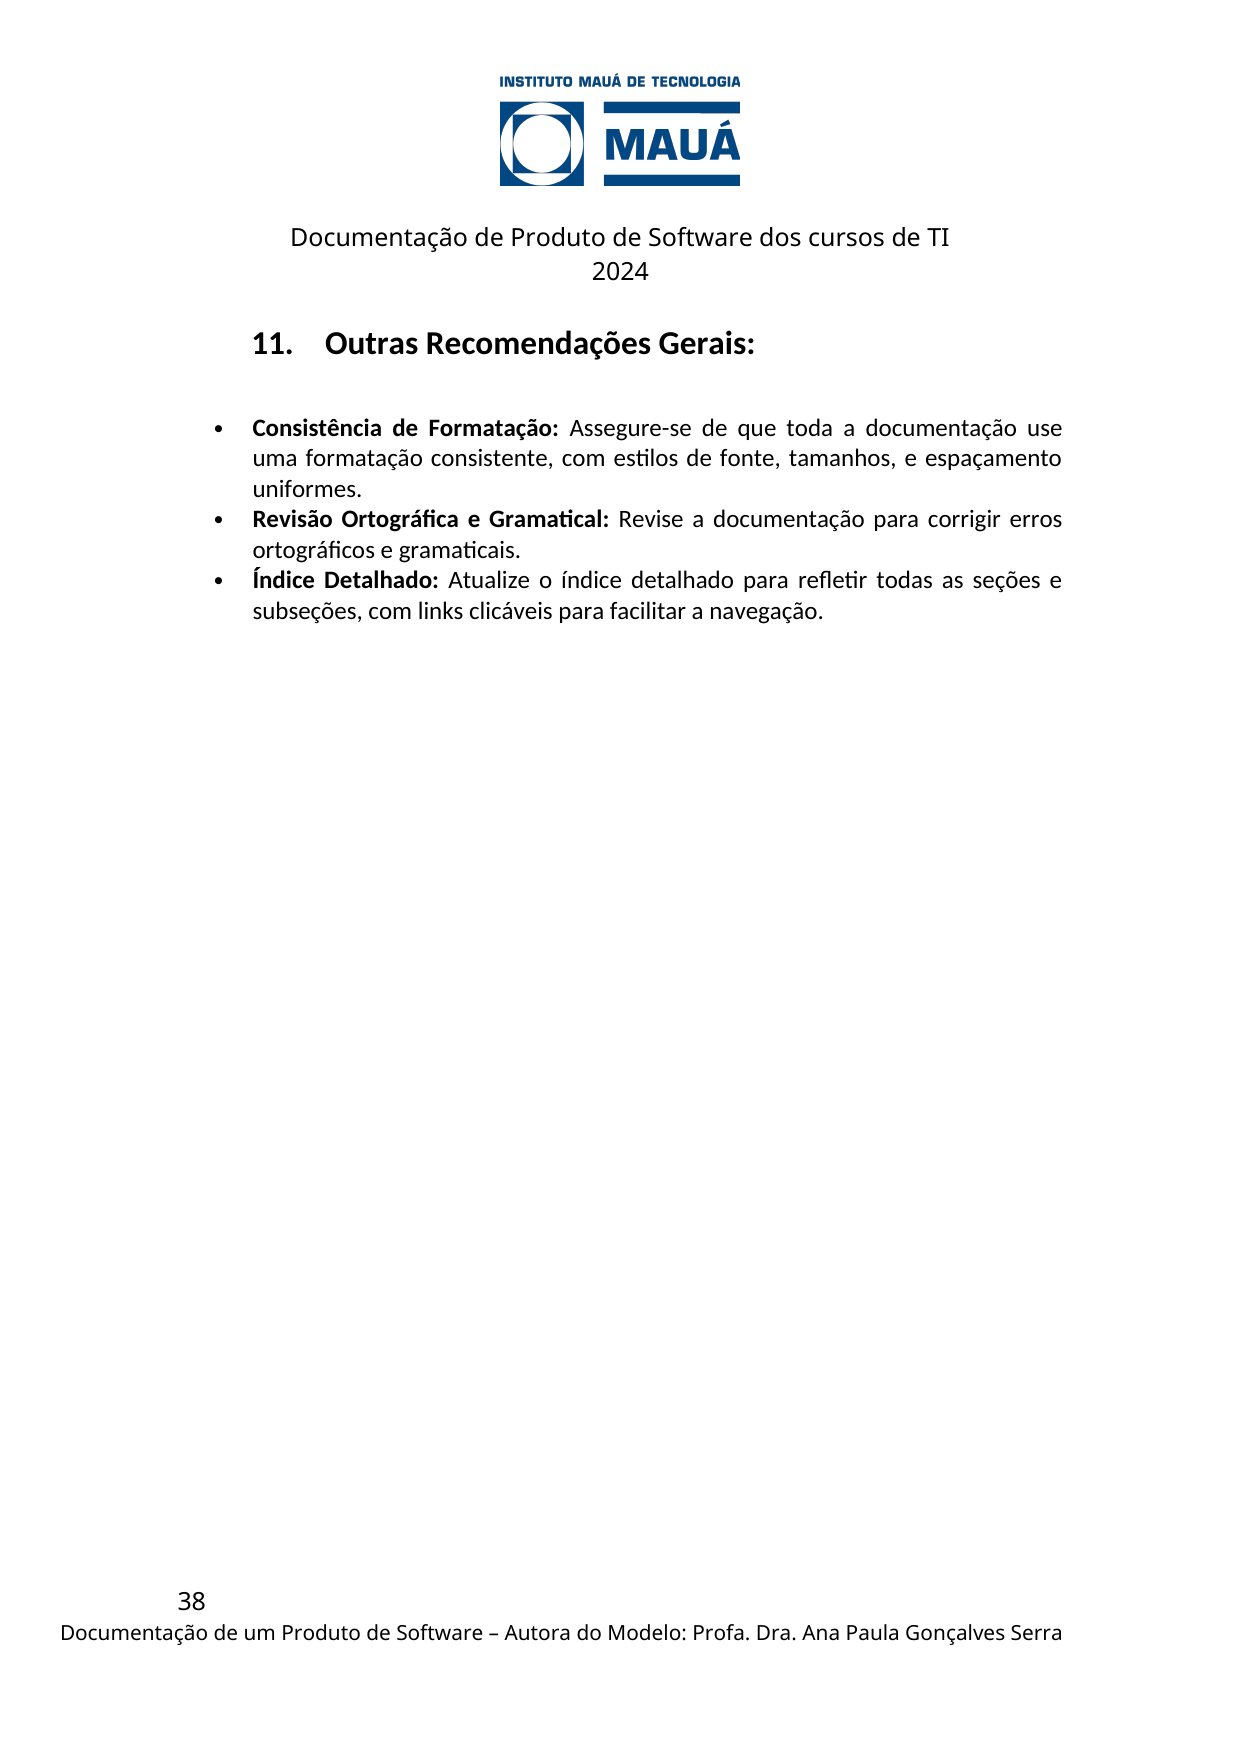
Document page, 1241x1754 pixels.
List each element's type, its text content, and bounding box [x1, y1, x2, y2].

subtitle Outras Recomendações Gerais: [177, 322, 1063, 362]
list Revisão Ortográfica e Gramatical: Revise a documentação para corrigir erros ortográficos e gramaticais. [215, 503, 1063, 564]
list Índice Detalhado: Atualize o índice detalhado para refletir todas as seções e subseções, com links clicáveis para facilitar a navegação. [215, 564, 1063, 626]
list Consistência de Formatação: Assegure-se de que toda a documentação use uma formatação consistente, com estilos de fonte, tamanhos, e espaçamento uniformes. [215, 412, 1063, 503]
picture [500, 73, 740, 186]
